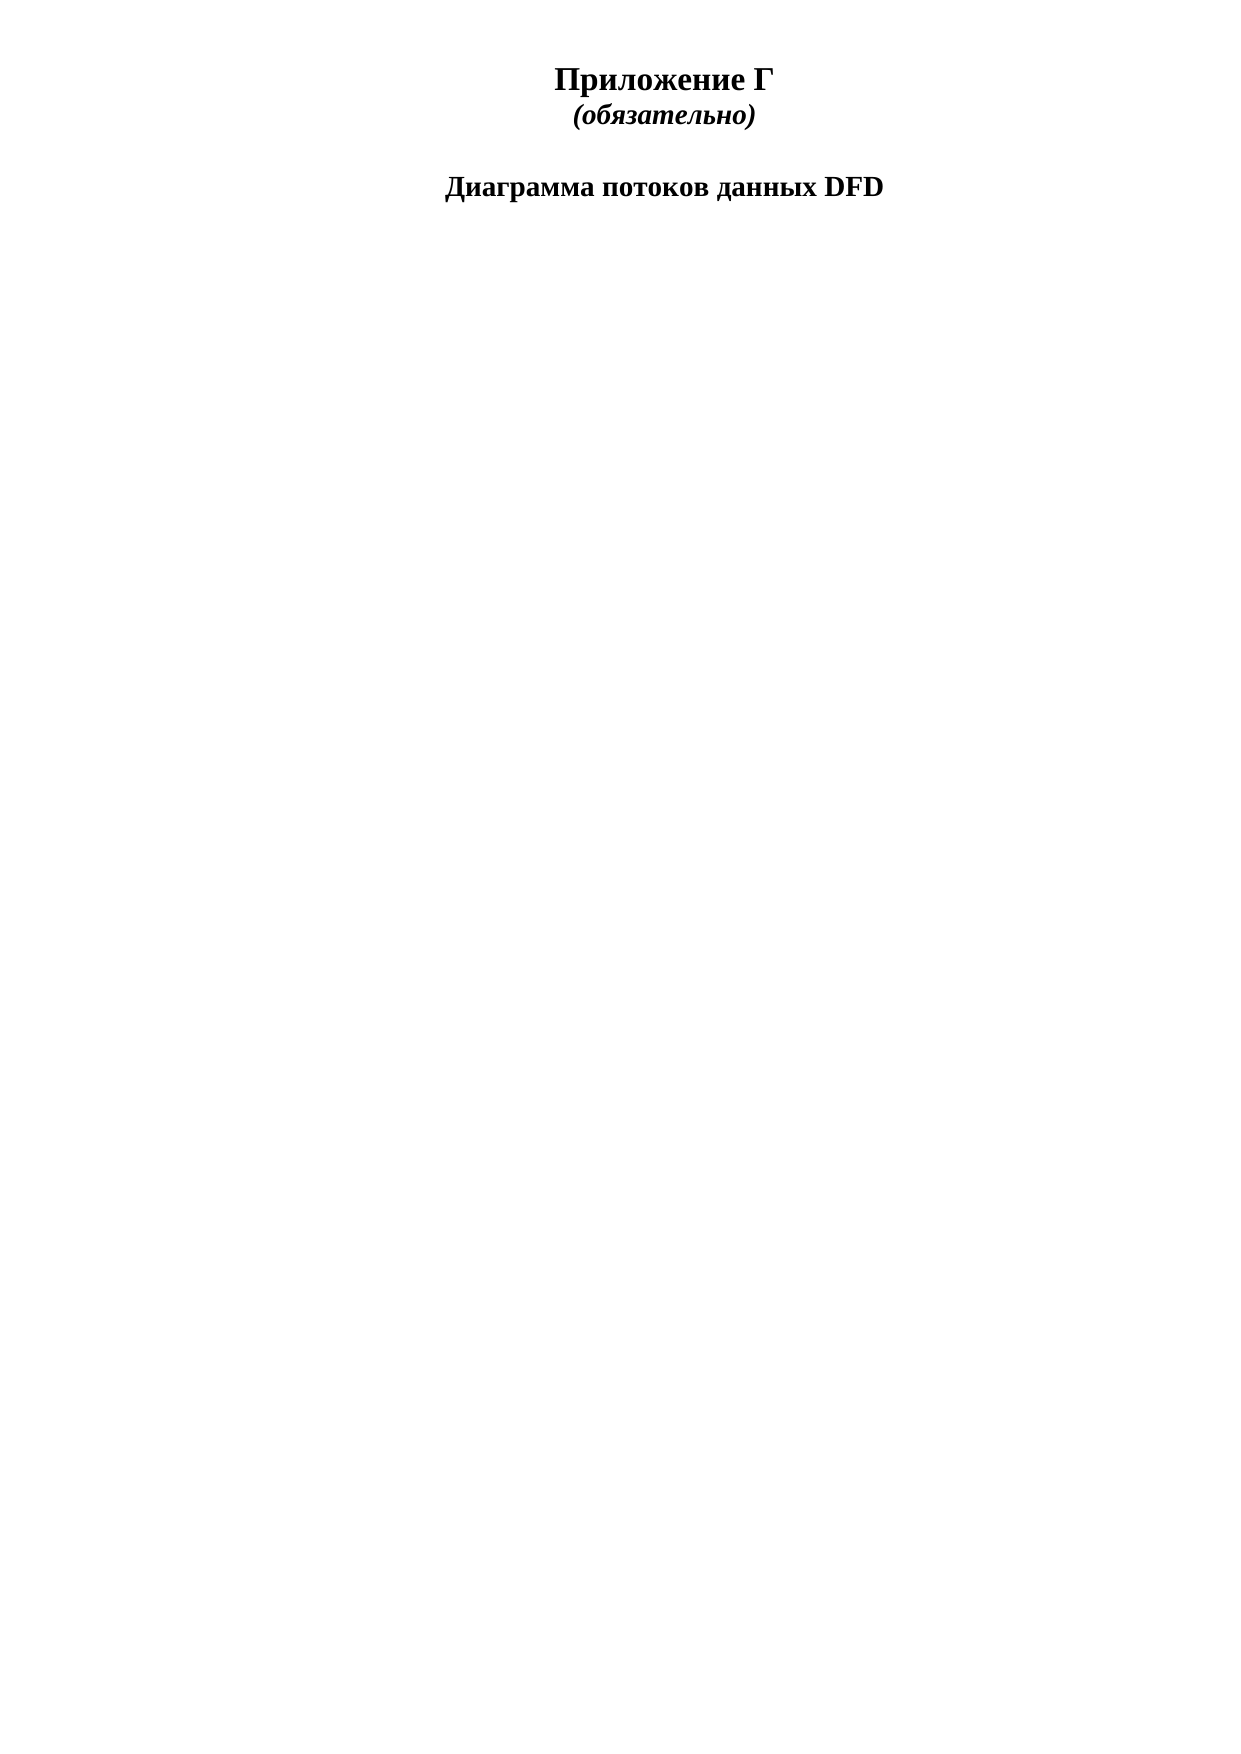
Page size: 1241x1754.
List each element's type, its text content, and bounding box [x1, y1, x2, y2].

text Диаграмма потоков данных DFD [148, 169, 1181, 203]
text (обязательно) [148, 97, 1181, 131]
text Приложение Г [148, 59, 1181, 97]
